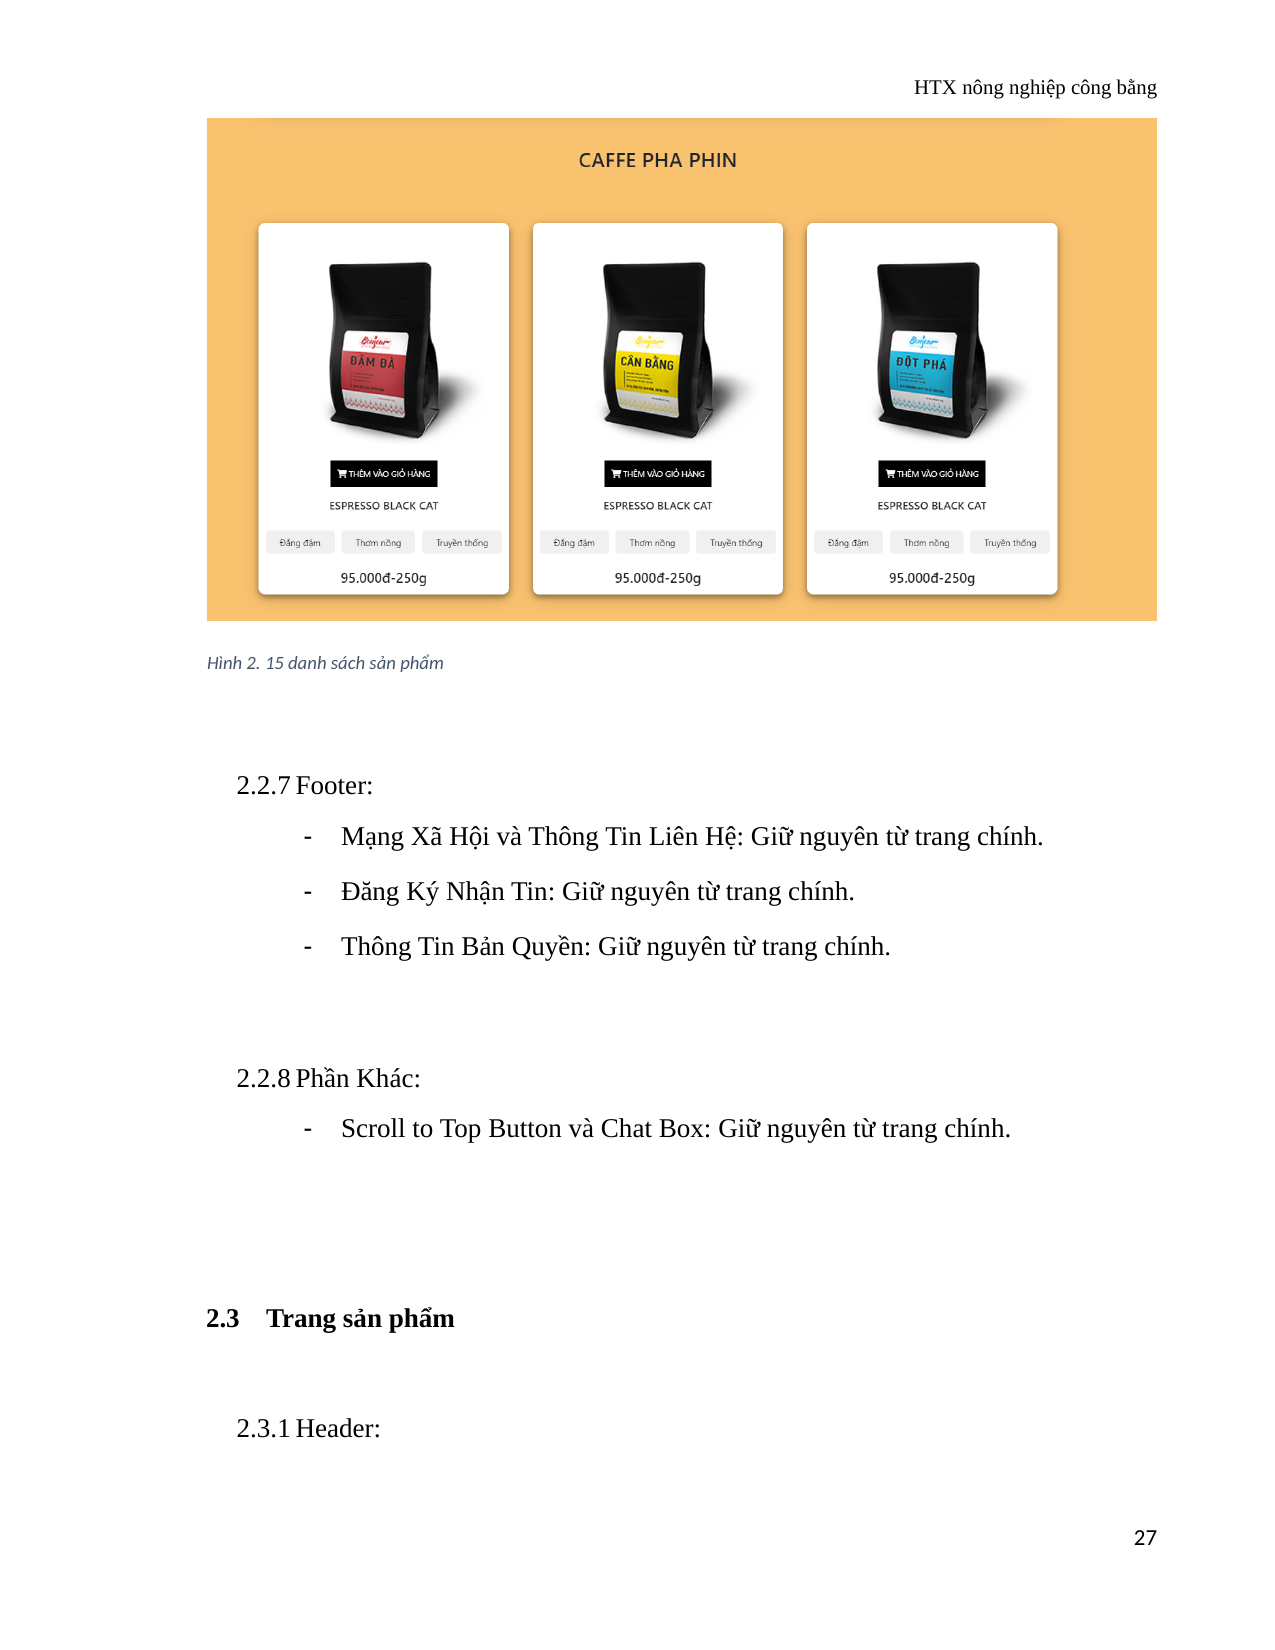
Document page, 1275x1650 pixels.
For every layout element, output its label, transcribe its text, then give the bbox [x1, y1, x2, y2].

list Đăng Ký Nhận Tin: Giữ nguyên từ trang chính. [303, 871, 1157, 908]
list Scroll to Top Button và Chat Box: Giữ nguyên từ trang chính. [303, 1109, 1157, 1146]
list Thông Tin Bản Quyền: Giữ nguyên từ trang chính. [303, 927, 1157, 963]
list Mạng Xã Hội và Thông Tin Liên Hệ: Giữ nguyên từ trang chính. [303, 816, 1157, 853]
subtitle Trang sản phẩm [206, 1303, 1157, 1334]
list Footer: [236, 769, 1157, 801]
text Hình 2. 15 danh sách sản phẩm [207, 651, 1157, 674]
picture [206, 118, 1157, 621]
list Phần Khác: [236, 1062, 1157, 1093]
list Header: [236, 1413, 1157, 1444]
